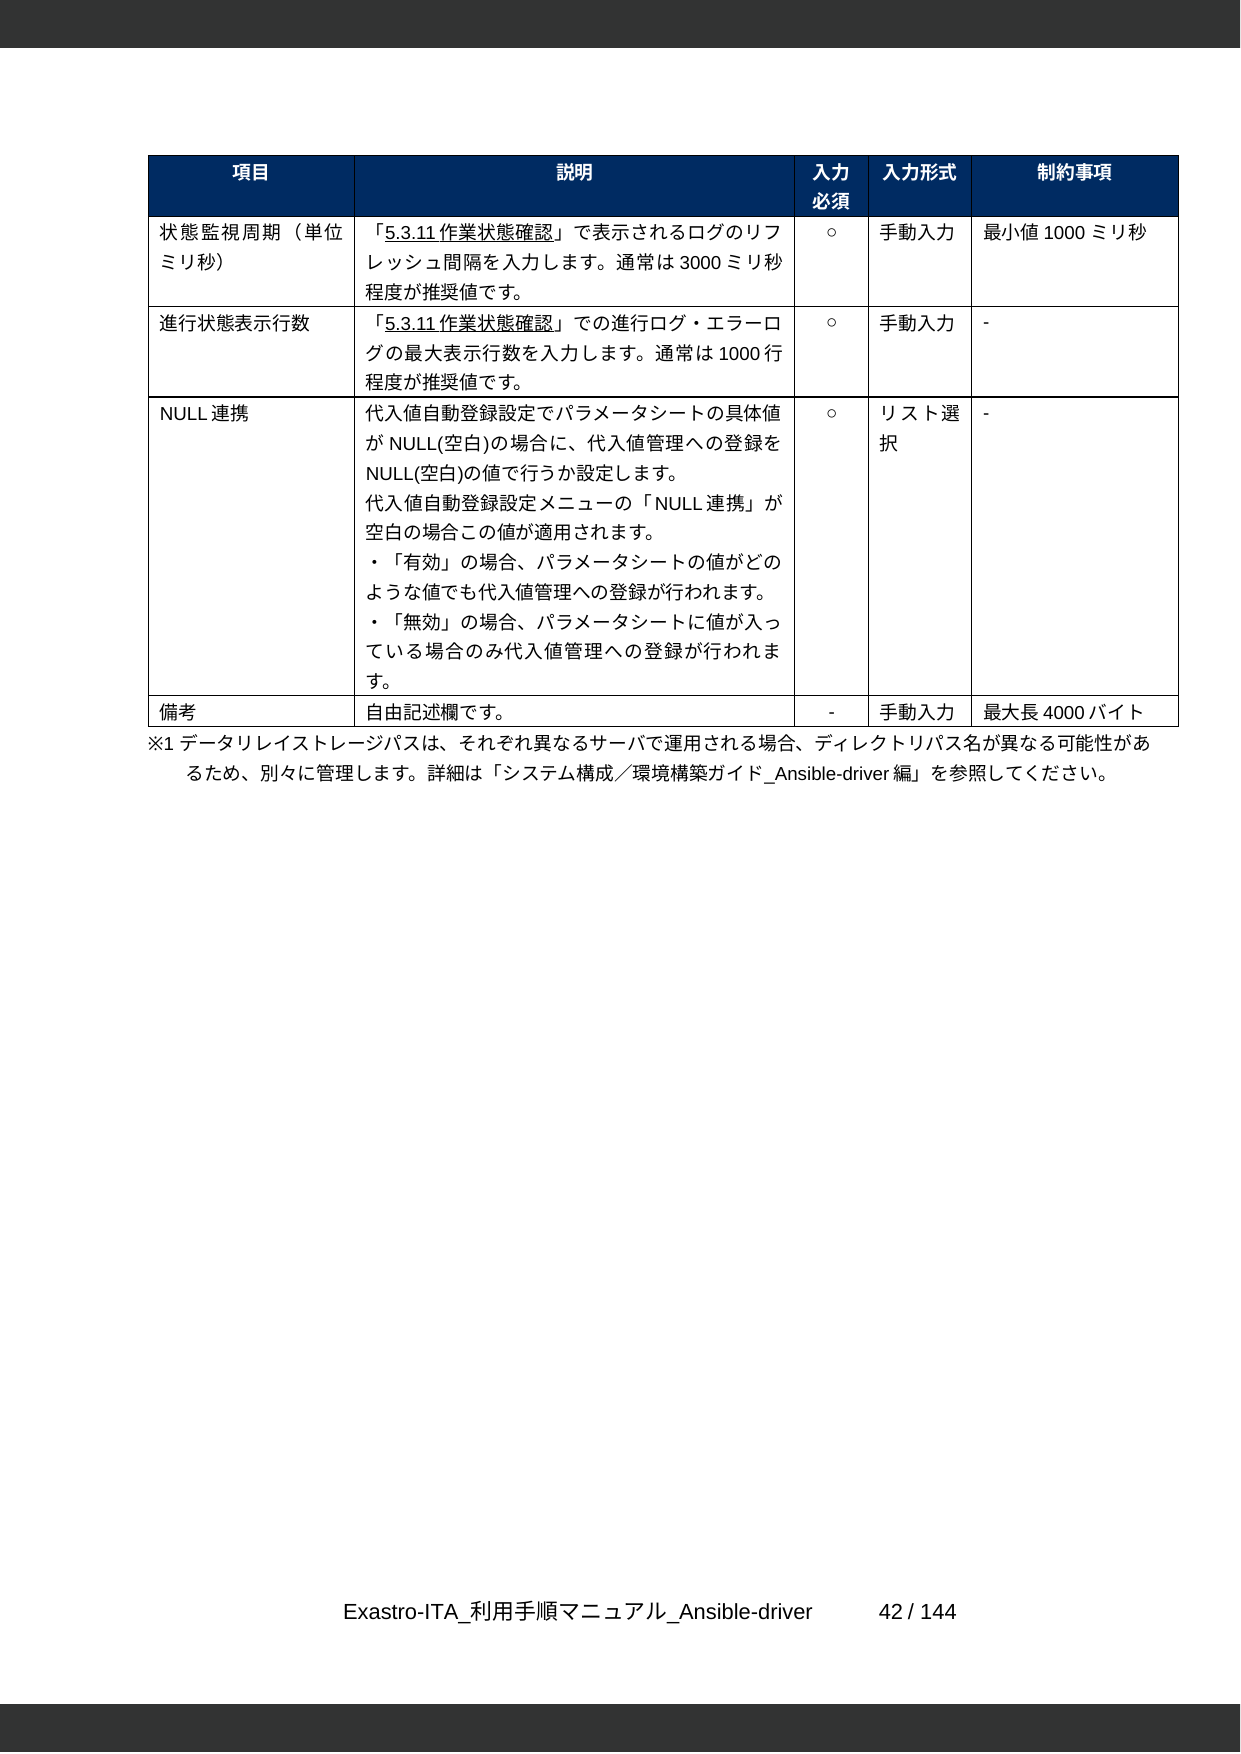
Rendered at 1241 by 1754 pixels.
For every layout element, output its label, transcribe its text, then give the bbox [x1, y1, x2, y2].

table_cell 状態監視周期（単位ミリ秒） [149, 217, 354, 306]
table_header 入力形式 [869, 156, 971, 216]
table_cell 手動入力 [869, 307, 971, 396]
table_cell 手動入力 [869, 696, 971, 726]
table_cell 最小値 1000 ミリ秒 [972, 217, 1178, 306]
picture [0, 1704, 1241, 1752]
table_cell ○ [795, 217, 868, 306]
table_cell リスト選択 [869, 398, 971, 695]
table_cell 「5.3.11作業状態確認」での進行ログ・エラーログの最大表示行数を入力します。通常は1000行程度が推奨値です。 [355, 307, 794, 396]
table_cell 「5.3.11作業状態確認」で表示されるログのリフレッシュ間隔を入力します。通常は3000ミリ秒程度が推奨値です。 [355, 217, 794, 306]
table_cell 備考 [149, 696, 354, 726]
table_cell 最大長4000バイト [972, 696, 1178, 726]
table_cell - [972, 307, 1178, 396]
table_cell - [972, 398, 1178, 695]
picture [0, 0, 1241, 48]
table_header 説明 [355, 156, 794, 216]
table_header 入力 必須 [795, 156, 868, 216]
table_cell 代入値自動登録設定でパラメータシートの具体値がNULL(空白)の場合に、代入値管理への登録をNULL(空白)の値で行うか設定します。 代入値自動登録設定メニューの「NULL連携」が空白の場合この値が適用されます。 ・「有効」の場合、パラメータシートの値がどのような値でも代入値管理への登録が行われます。 ・「無効」の場合、パラメータシートに値が入っている場合のみ代入値管理への登録が行われます。 [355, 398, 794, 695]
table_cell 進行状態表示行数 [149, 307, 354, 396]
table_header 項目 [149, 156, 354, 216]
table_cell - [795, 696, 868, 726]
table_cell 自由記述欄です。 [355, 696, 794, 726]
table_cell NULL連携 [149, 398, 354, 695]
table_cell 手動入力 [869, 217, 971, 306]
table_cell ○ [795, 398, 868, 695]
table_cell ○ [795, 307, 868, 396]
text ※1 データリレイストレージパスは、それぞれ異なるサーバで運用される場合、ディレクトリパス名が異なる可能性があるため、別々に管理します。詳細は「システム構成／環境構築ガイド_Ansible-driver編」を参照してください。 [148, 727, 1152, 787]
table_header 制約事項 [972, 156, 1178, 216]
